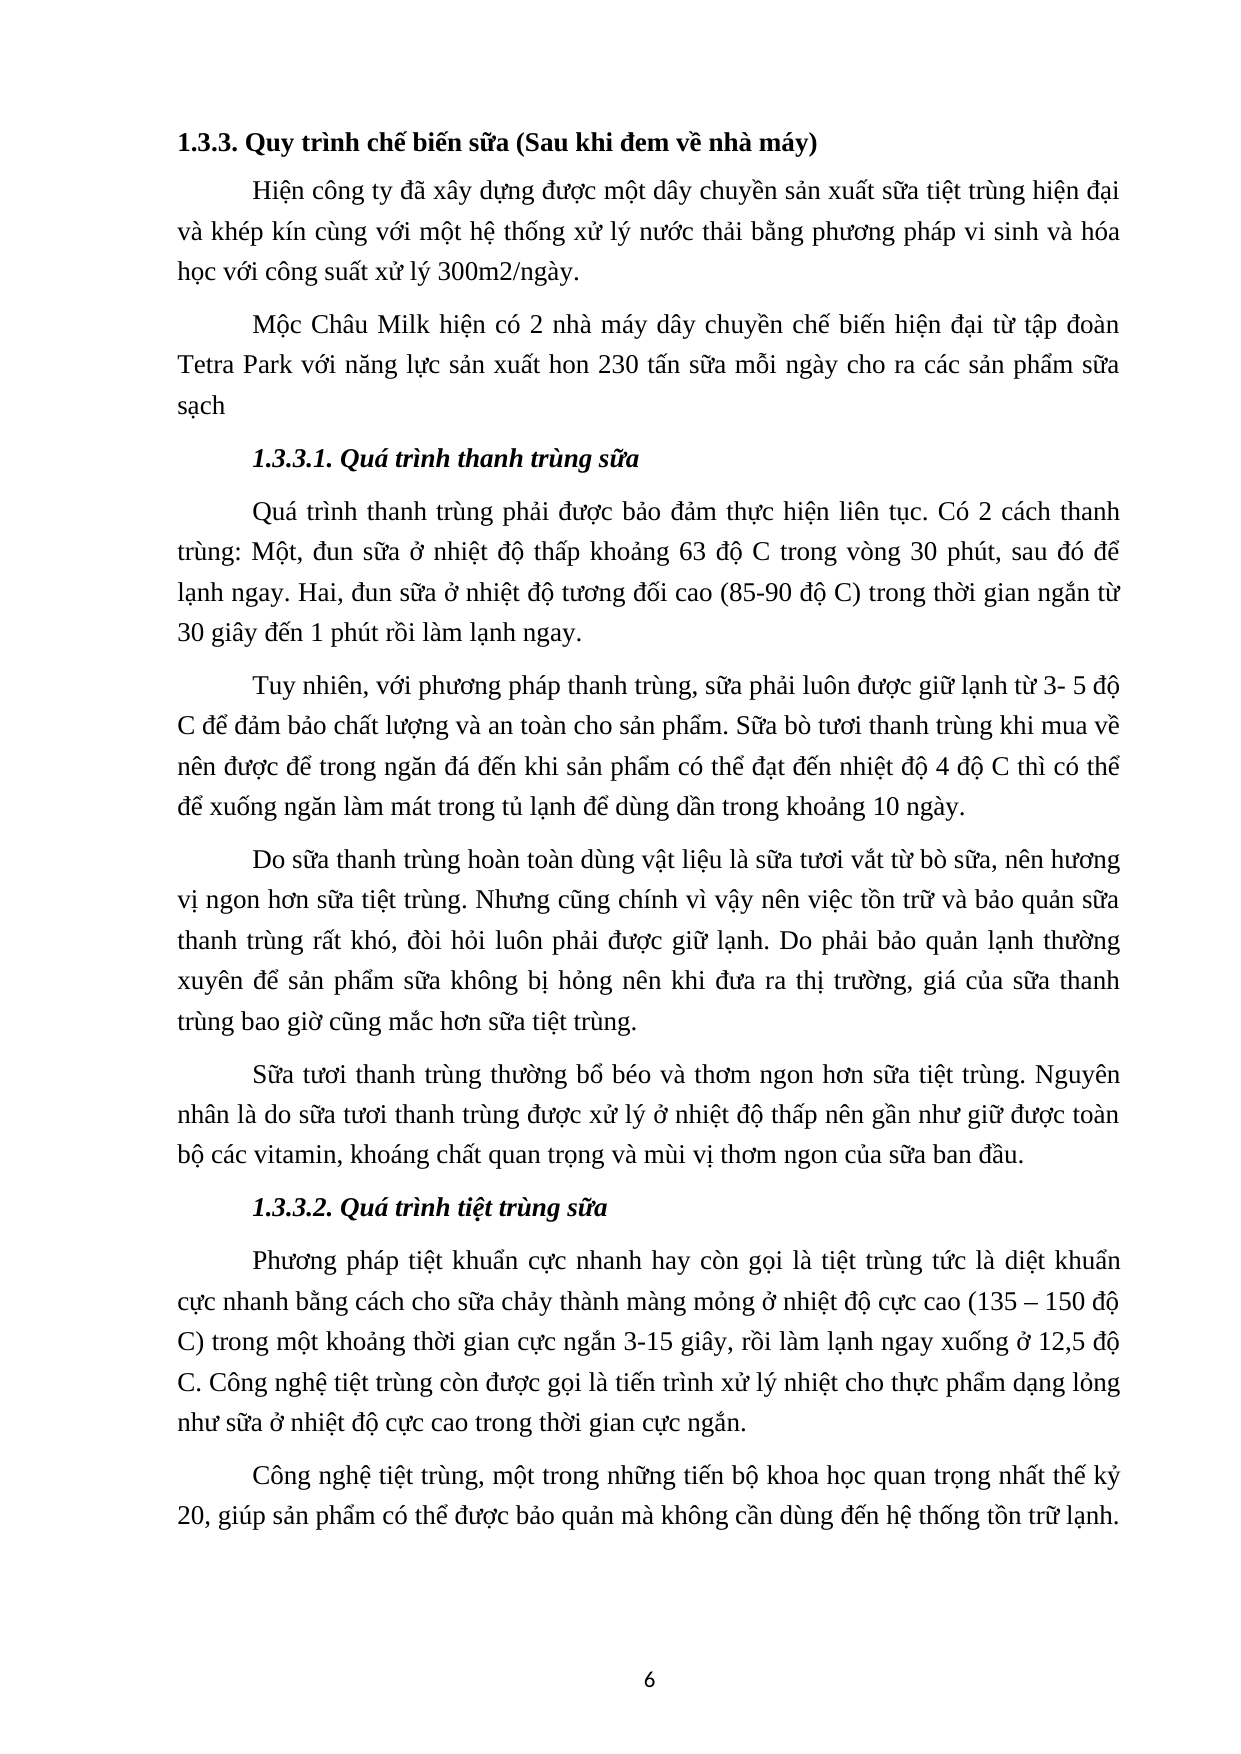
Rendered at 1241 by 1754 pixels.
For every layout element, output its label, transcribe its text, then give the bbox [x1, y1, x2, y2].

subtitle 1.3.3. Quy trình chế biến sữa (Sau khi đem về nhà máy) [177, 126, 1122, 157]
text Hiện công ty đã xây dựng được một dây chuyền sản xuất sữa tiệt trùng hiện đại và khép kín cùng với một hệ thống xử lý nước thải bằng phương pháp vi sinh và hóa học với công suất xử lý 300m2/ngày. [177, 174, 1122, 286]
text Phương pháp tiệt khuẩn cực nhanh hay còn gọi là tiệt trùng tức là diệt khuẩn cực nhanh bằng cách cho sữa chảy thành màng mỏng ở nhiệt độ cực cao (135 – 150 độ C) trong một khoảng thời gian cực ngắn 3-15 giây, rồi làm lạnh ngay xuống ở 12,5 độ C. Công nghệ tiệt trùng còn được gọi là tiến trình xử lý nhiệt cho thực phẩm dạng lỏng như sữa ở nhiệt độ cực cao trong thời gian cực ngắn. [177, 1244, 1122, 1437]
text Quá trình thanh trùng phải được bảo đảm thực hiện liên tục. Có 2 cách thanh trùng: Một, đun sữa ở nhiệt độ thấp khoảng 63 độ C trong vòng 30 phút, sau đó để lạnh ngay. Hai, đun sữa ở nhiệt độ tương đối cao (85-90 độ C) trong thời gian ngắn từ 30 giây đến 1 phút rồi làm lạnh ngay. [177, 495, 1122, 647]
text Tuy nhiên, với phương pháp thanh trùng, sữa phải luôn được giữ lạnh từ 3- 5 độ C để đảm bảo chất lượng và an toàn cho sản phẩm. Sữa bò tươi thanh trùng khi mua về nên được để trong ngăn đá đến khi sản phẩm có thể đạt đến nhiệt độ 4 độ C thì có thể để xuống ngăn làm mát trong tủ lạnh để dùng dần trong khoảng 10 ngày. [177, 669, 1122, 821]
text 1.3.3.2. Quá trình tiệt trùng sữa [177, 1192, 1122, 1223]
text Mộc Châu Milk hiện có 2 nhà máy dây chuyền chế biến hiện đại từ tập đoàn Tetra Park với năng lực sản xuất hon 230 tấn sữa mỗi ngày cho ra các sản phẩm sữa sạch [177, 308, 1122, 420]
text Sữa tươi thanh trùng thường bổ béo và thơm ngon hơn sữa tiệt trùng. Nguyên nhân là do sữa tươi thanh trùng được xử lý ở nhiệt độ thấp nên gần như giữ được toàn bộ các vitamin, khoáng chất quan trọng và mùi vị thơm ngon của sữa ban đầu. [177, 1058, 1122, 1170]
text Công nghệ tiệt trùng, một trong những tiến bộ khoa học quan trọng nhất thế kỷ 20, giúp sản phẩm có thể được bảo quản mà không cần dùng đến hệ thống tồn trữ lạnh. [177, 1459, 1122, 1531]
text 1.3.3.1. Quá trình thanh trùng sữa [177, 442, 1122, 473]
text Do sữa thanh trùng hoàn toàn dùng vật liệu là sữa tươi vắt từ bò sữa, nên hương vị ngon hơn sữa tiệt trùng. Nhưng cũng chính vì vậy nên việc tồn trữ và bảo quản sữa thanh trùng rất khó, đòi hỏi luôn phải được giữ lạnh. Do phải bảo quản lạnh thường xuyên để sản phẩm sữa không bị hỏng nên khi đưa ra thị trường, giá của sữa thanh trùng bao giờ cũng mắc hơn sữa tiệt trùng. [177, 843, 1122, 1036]
